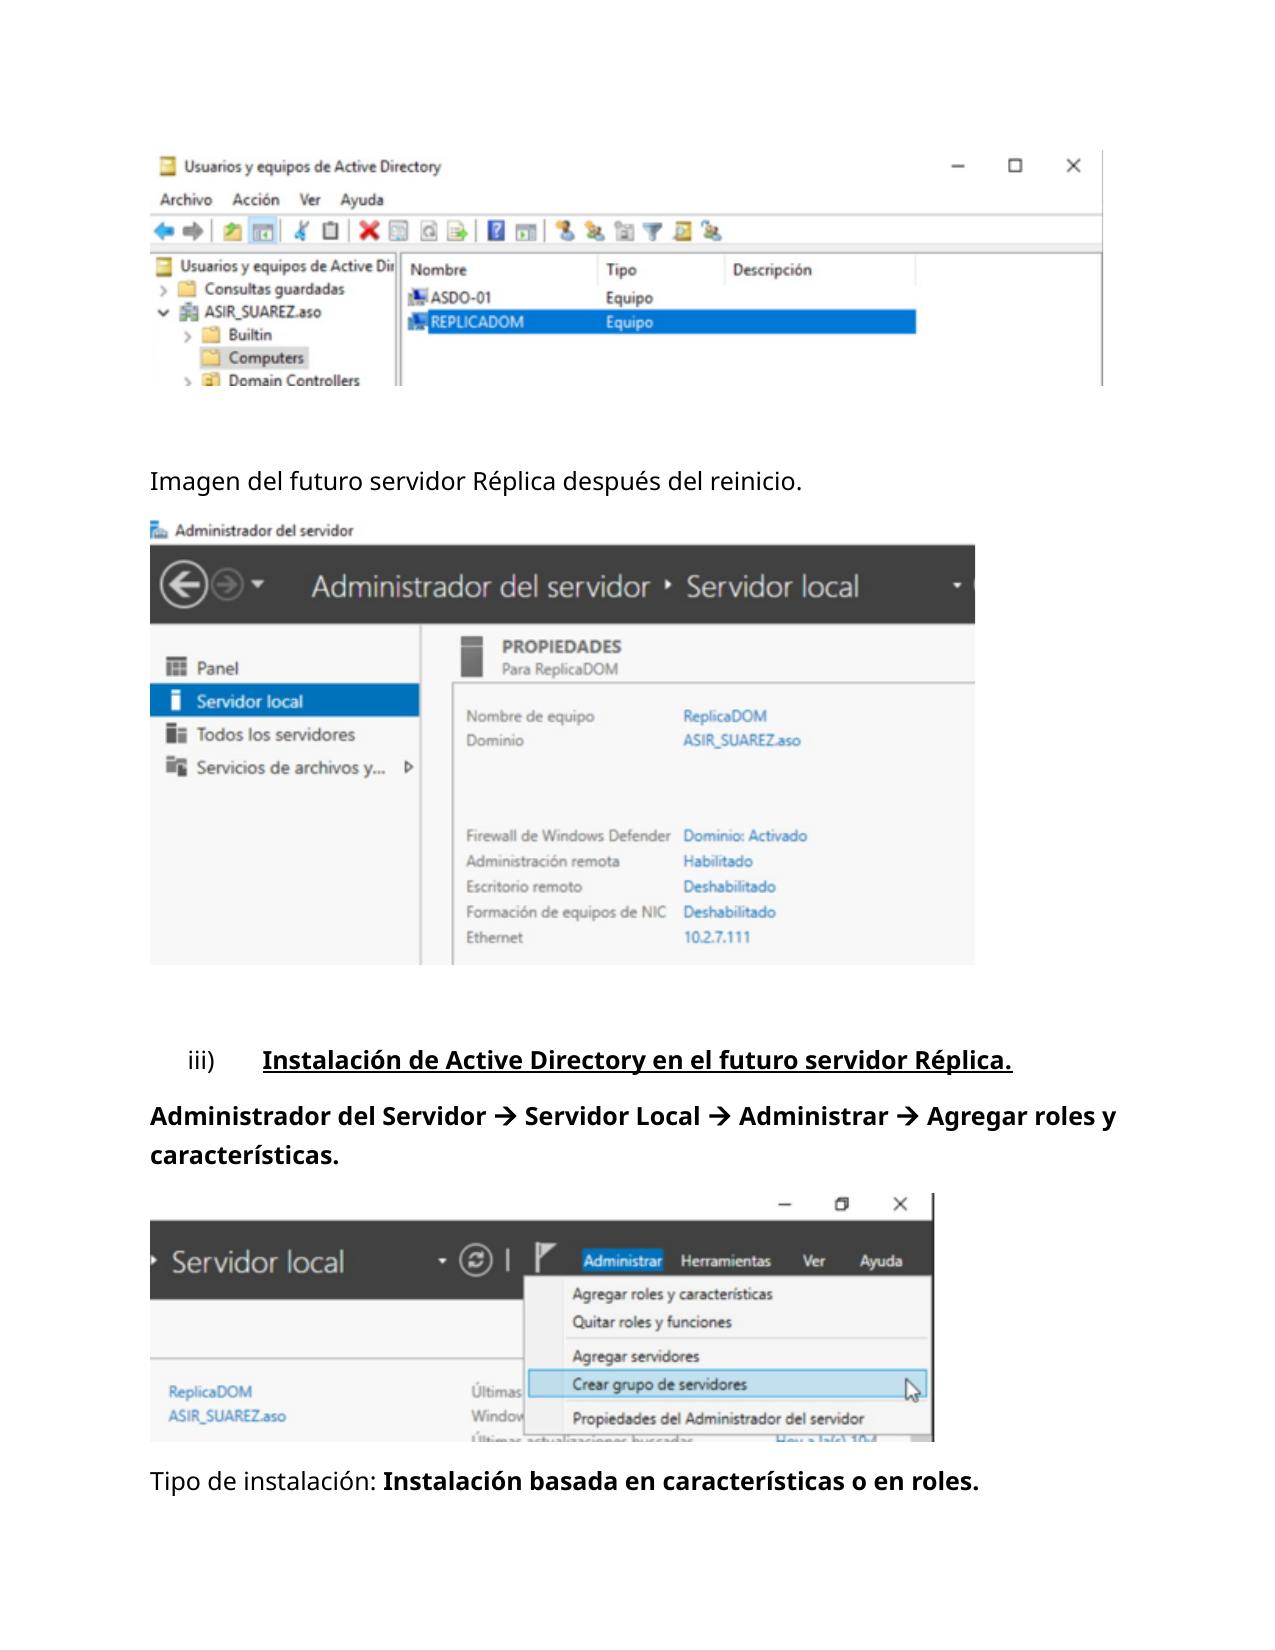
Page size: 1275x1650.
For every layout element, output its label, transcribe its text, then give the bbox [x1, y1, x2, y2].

picture [150, 150, 1104, 386]
text Imagen del futuro servidor Réplica después del reinicio. [150, 463, 1125, 498]
list Instalación de Active Directory en el futuro servidor Réplica. [187, 1042, 1125, 1076]
picture [150, 519, 976, 965]
text Tipo de instalación: Instalación basada en características o en roles. [150, 1463, 1125, 1497]
picture [150, 1193, 935, 1442]
text Administrador del Servidor Servidor Local Administrar Agregar roles y características. [150, 1098, 1125, 1171]
